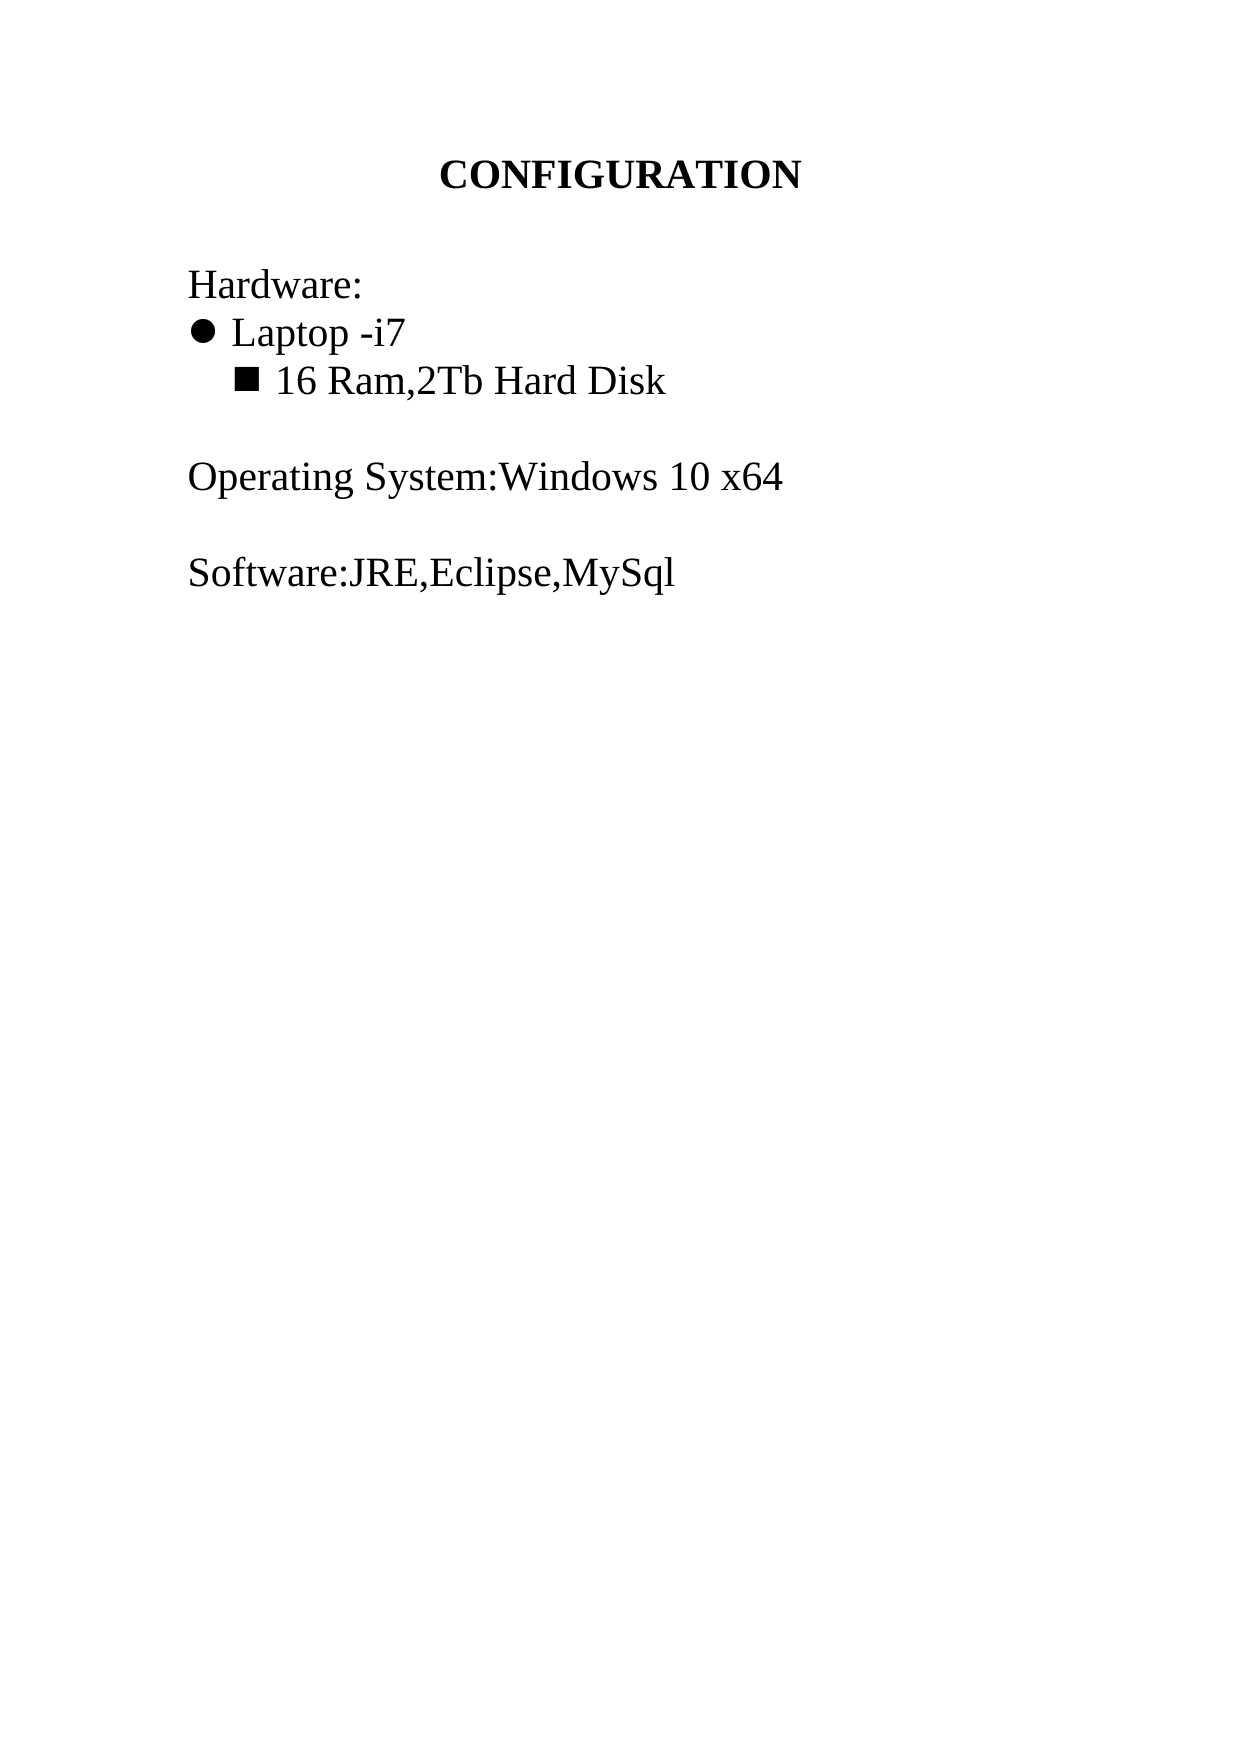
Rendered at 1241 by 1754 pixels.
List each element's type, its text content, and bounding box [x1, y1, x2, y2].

text Software:JRE,Eclipse,MySql [187, 548, 1053, 596]
list Laptop -i7 [187, 308, 1053, 356]
list 16 Ram,2Tb Hard Disk [231, 356, 1053, 404]
subtitle CONFIGURATION [187, 150, 1053, 198]
text Operating System:Windows 10 x64 [187, 452, 1053, 500]
text Hardware: [187, 260, 1053, 308]
